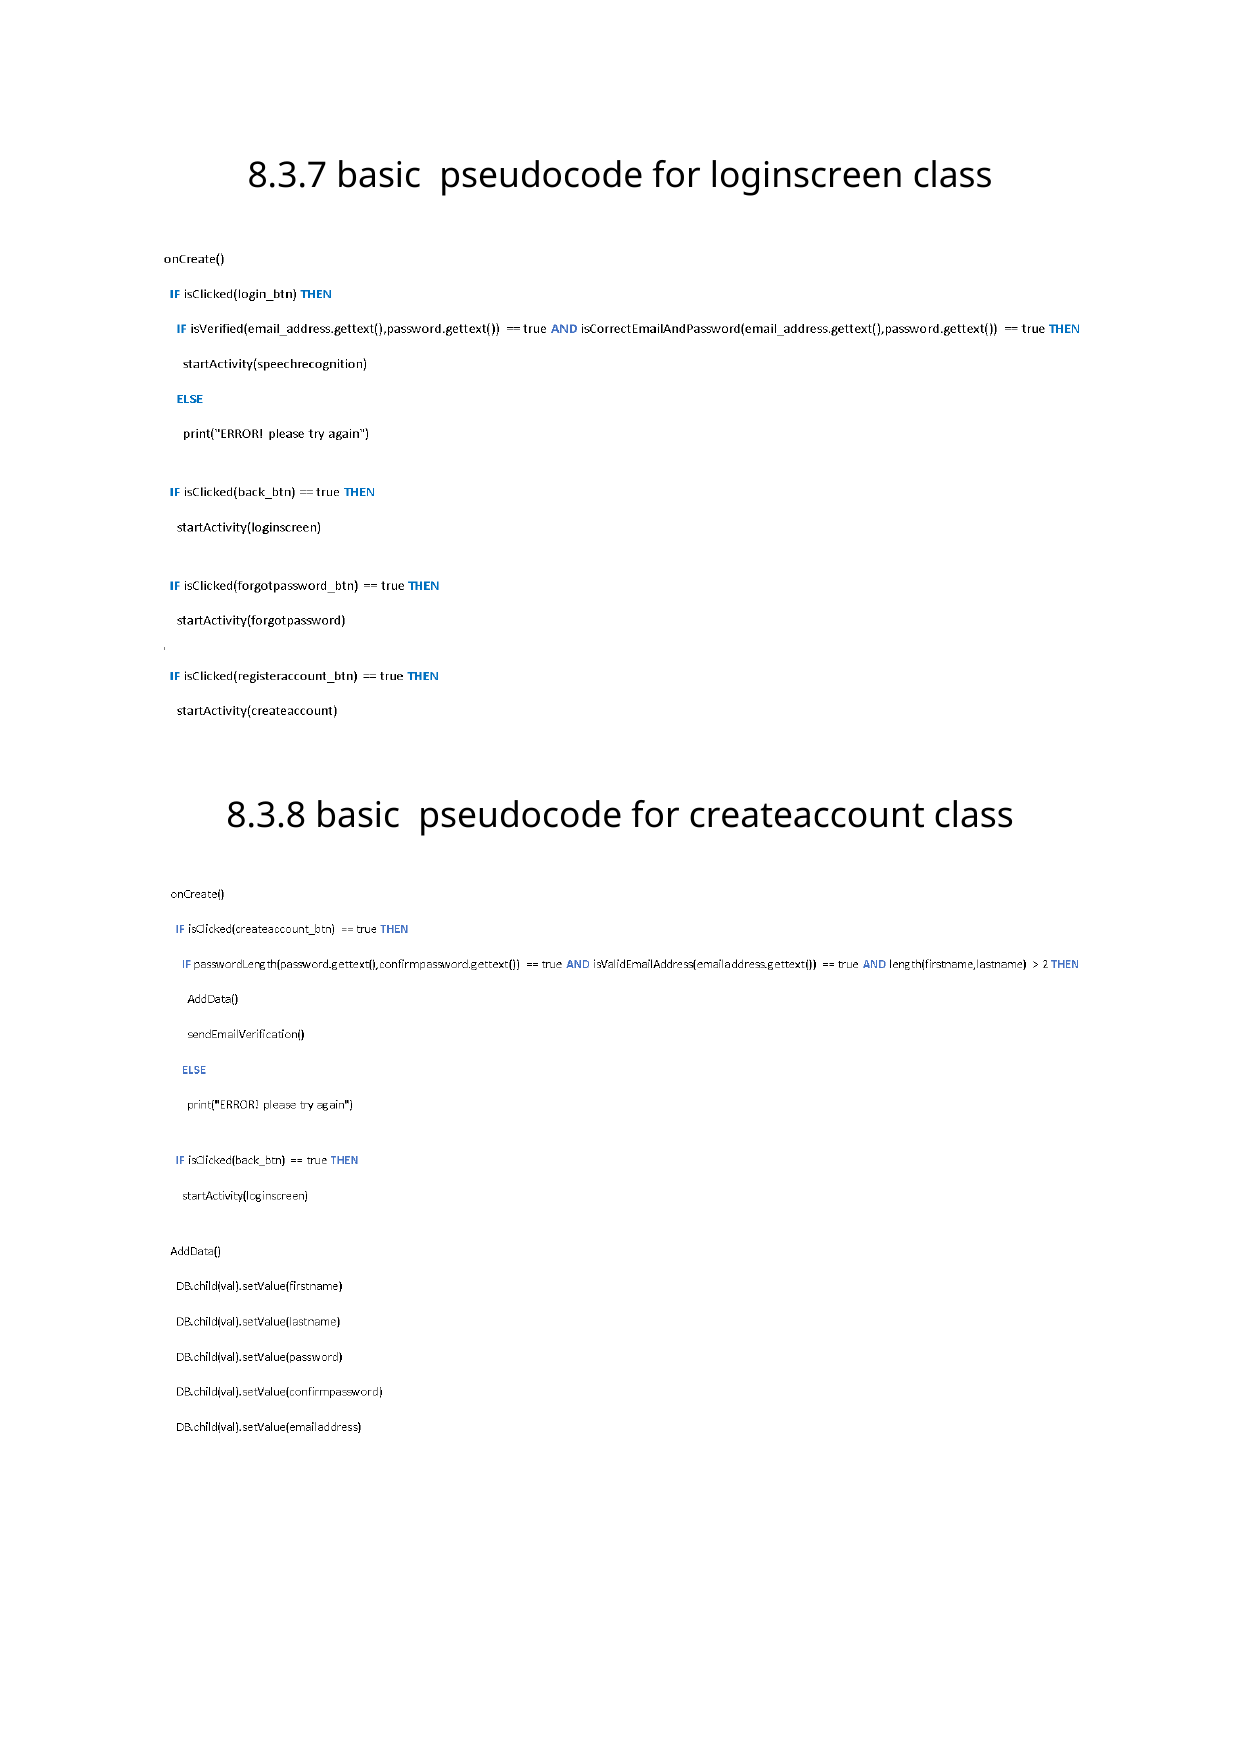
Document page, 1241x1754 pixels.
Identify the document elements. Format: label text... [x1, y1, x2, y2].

subtitle basic pseudocode for loginscreen class [150, 150, 1090, 198]
picture [150, 881, 1087, 1434]
picture [150, 242, 1087, 727]
